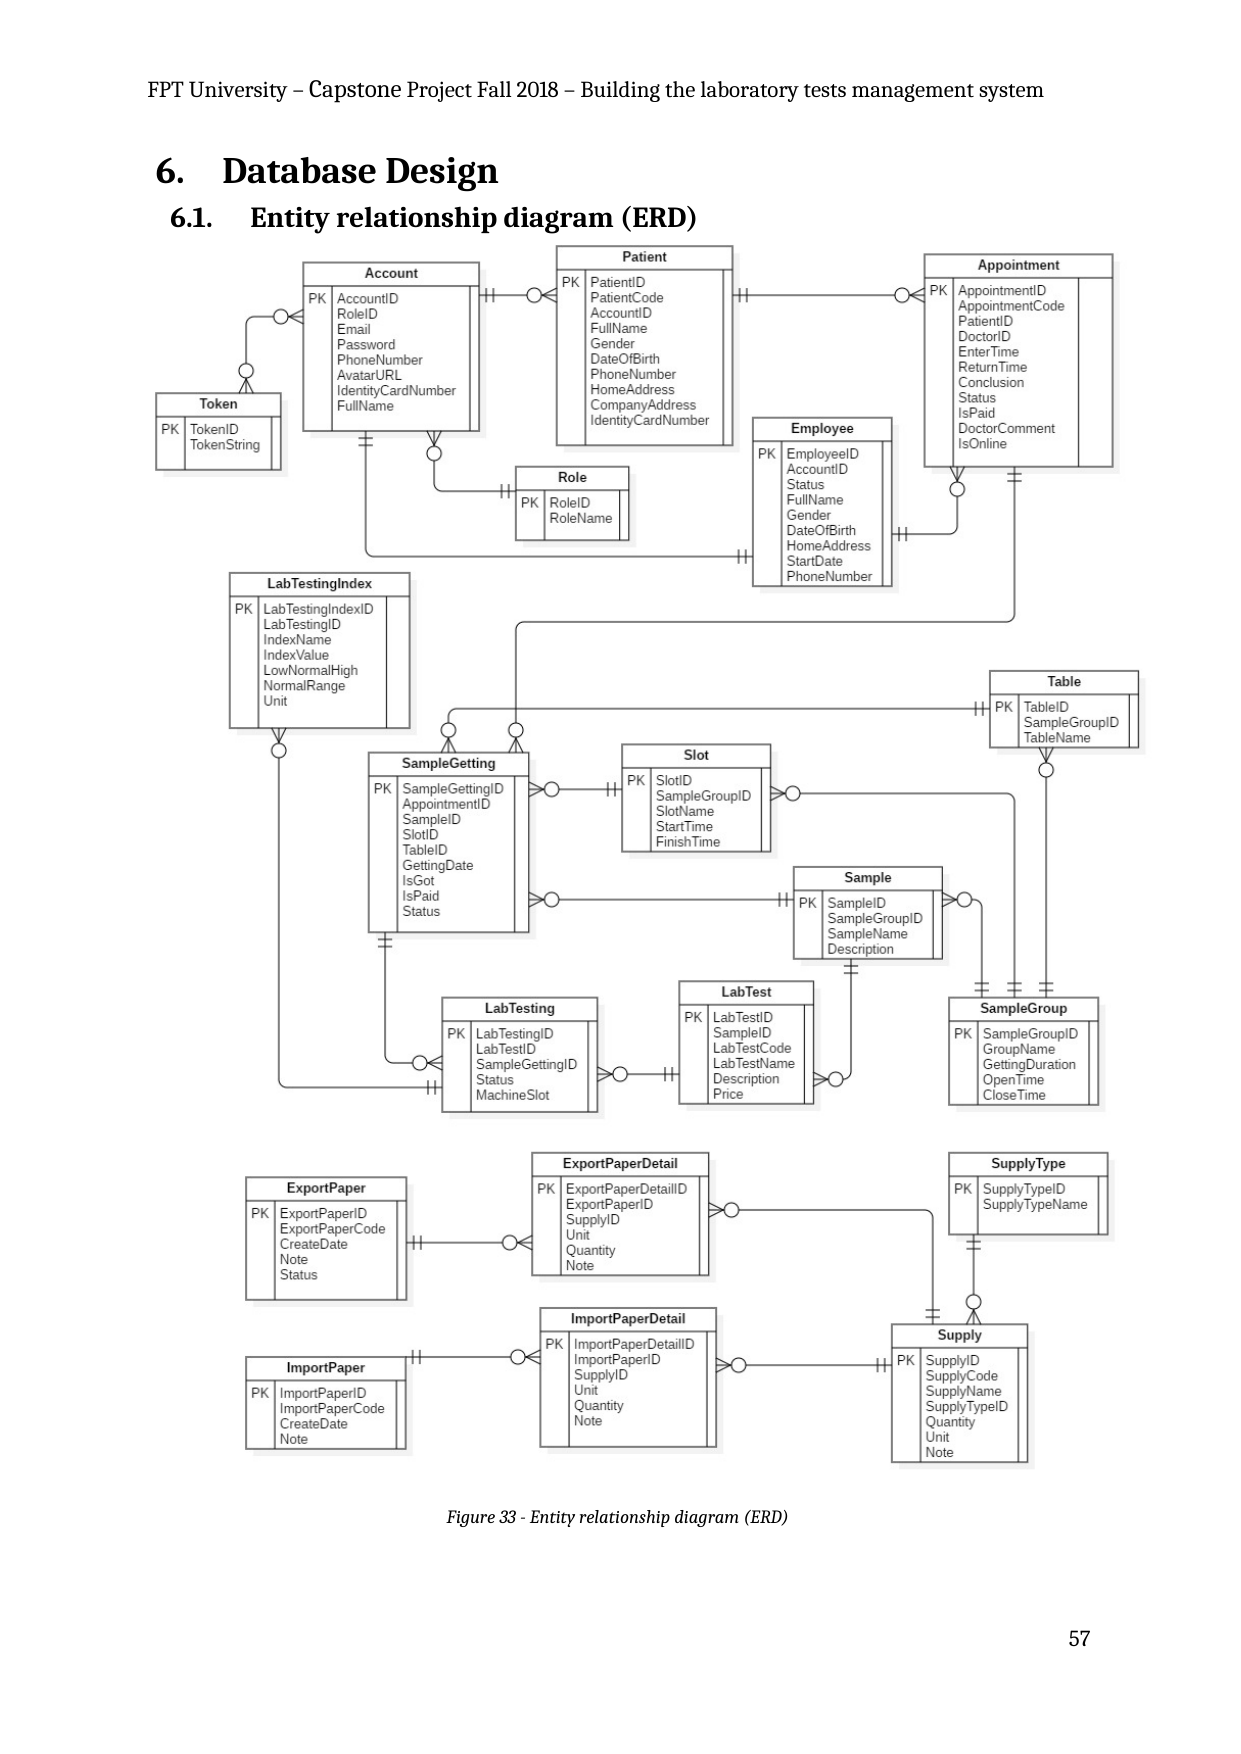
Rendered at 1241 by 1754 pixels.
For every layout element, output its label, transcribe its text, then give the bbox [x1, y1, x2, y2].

subtitle Entity relationship diagram (ERD) [213, 201, 1090, 234]
subtitle Database Design [184, 150, 1090, 193]
picture [147, 236, 1178, 1503]
